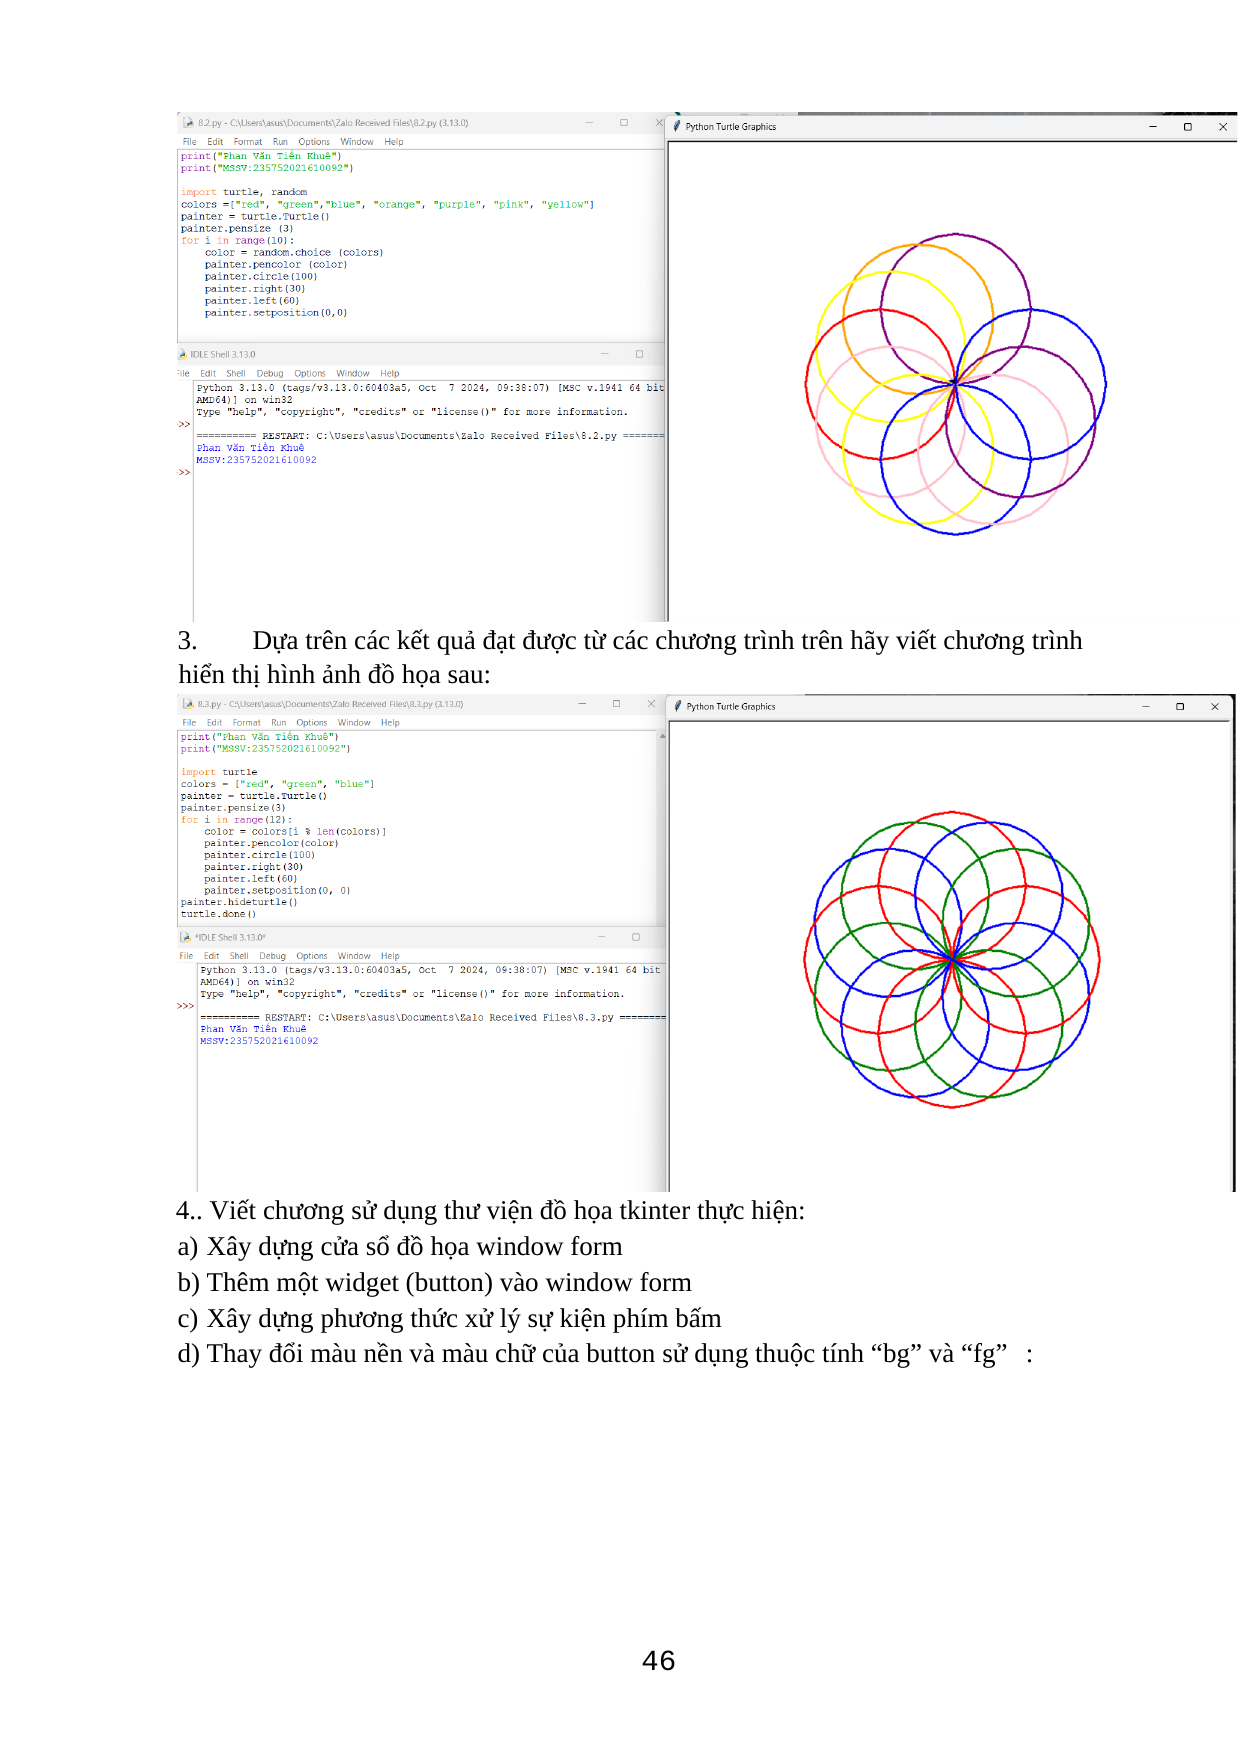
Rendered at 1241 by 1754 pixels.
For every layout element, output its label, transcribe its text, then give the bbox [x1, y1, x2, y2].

list Thêm một widget (button) vào window form [177, 1266, 1124, 1297]
list Xây dựng phương thức xử lý sự kiện phím bấm [177, 1302, 1124, 1333]
list Dựa trên các kết quả đạt được từ các chương trình trên hãy viết chương trình hiển thị hình ảnh đồ họa sau: [177, 624, 1124, 690]
list Xây dựng cửa sổ đồ họa window form [177, 1230, 1124, 1261]
list Thay đổi màu nền và màu chữ của button sử dụng thuộc tính “bg” và “fg” : [177, 1337, 1124, 1369]
picture [177, 694, 1236, 1192]
text 4.. Viết chương sử dụng thư viện đồ họa tkinter thực hiện: [176, 1194, 1124, 1225]
picture [177, 112, 1238, 622]
